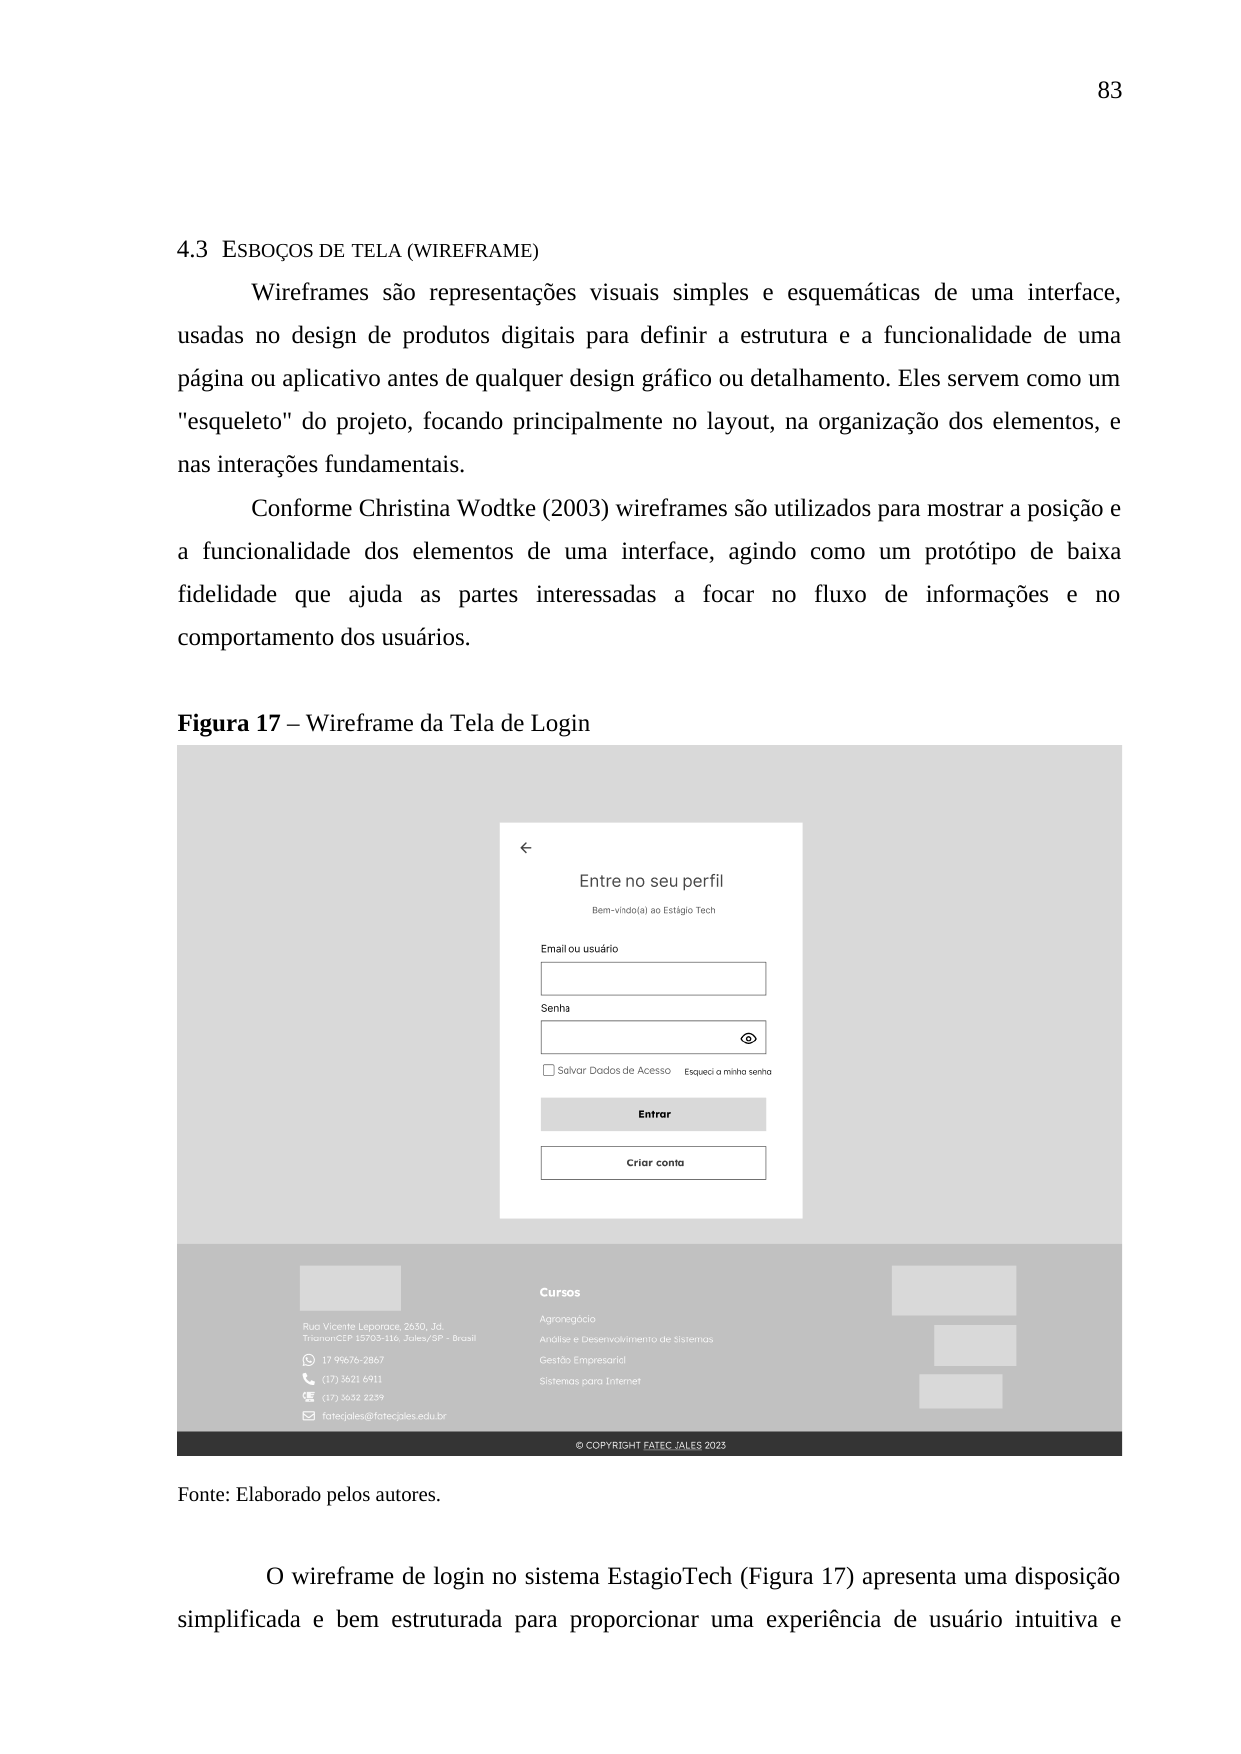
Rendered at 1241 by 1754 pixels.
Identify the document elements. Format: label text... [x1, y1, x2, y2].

text Fonte: Elaborado pelos autores. [177, 1456, 1122, 1506]
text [177, 1561, 1122, 1633]
subtitle ESBOÇOS DE TELA (WIREFRAME) [177, 234, 1122, 263]
picture [177, 745, 1123, 1456]
text Wireframes são representações visuais simples e esquemáticas de uma interface, usadas no design de produtos digitais para definir a estrutura e a funcionalidade de uma página ou aplicativo antes de qualquer design gráfico ou detalhamento. Eles servem como um "esqueleto" do projeto, focando principalmente no layout, na organização dos elementos, e nas interações fundamentais. [177, 277, 1122, 478]
text Figura 17 – Wireframe da Tela de Login [177, 708, 1122, 737]
text Conforme Christina Wodtke (2003) wireframes são utilizados para mostrar a posição e a funcionalidade dos elementos de uma interface, agindo como um protótipo de baixa fidelidade que ajuda as partes interessadas a focar no fluxo de informações e no comportamento dos usuários. [177, 493, 1122, 651]
